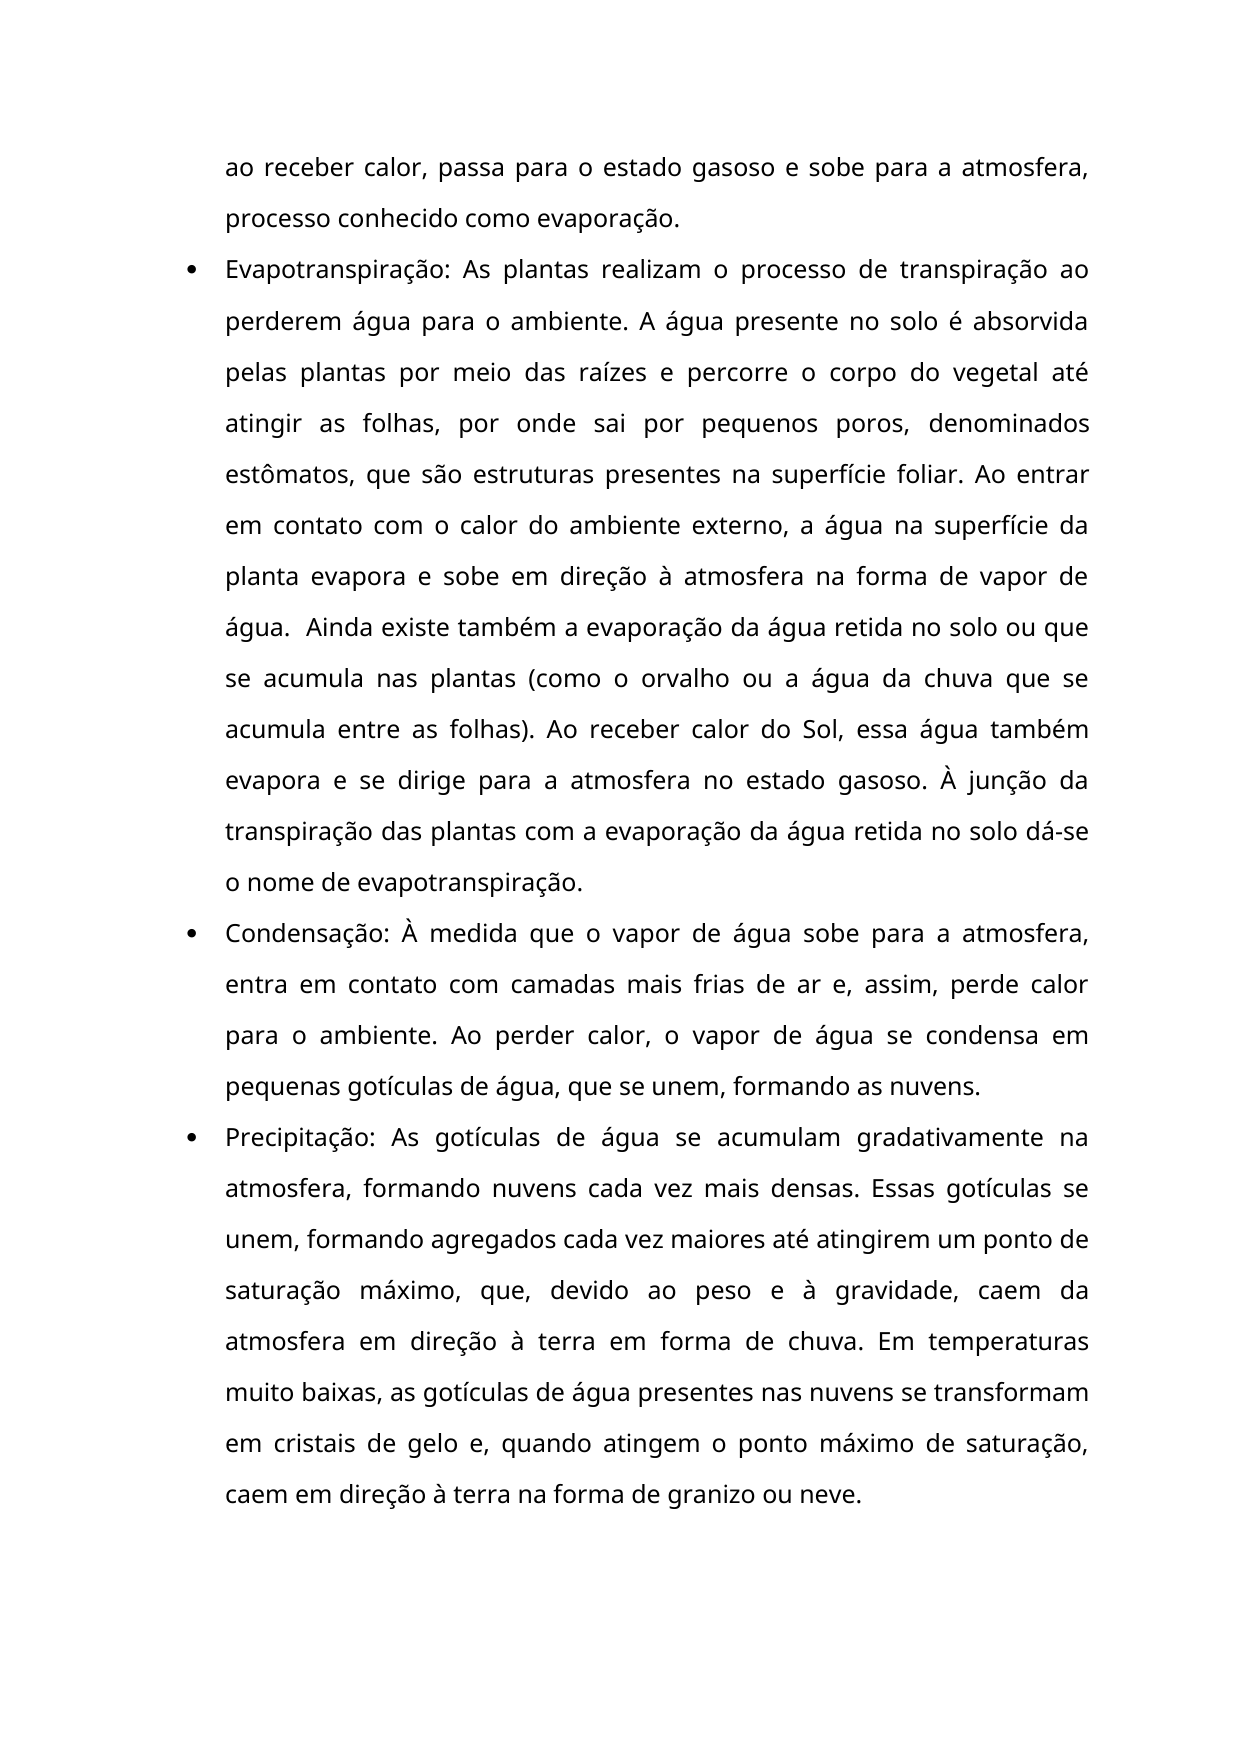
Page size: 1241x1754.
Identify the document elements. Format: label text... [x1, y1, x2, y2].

list Evapotranspiração: As plantas realizam o processo de transpiração ao perderem água para o ambiente. A água presente no solo é absorvida pelas plantas por meio das raízes e percorre o corpo do vegetal até atingir as folhas, por onde sai por pequenos poros, denominados estômatos, que são estruturas presentes na superfície foliar. Ao entrar em contato com o calor do ambiente externo, a água na superfície da planta evapora e sobe em direção à atmosfera na forma de vapor de água. Ainda existe também a evaporação da água retida no solo ou que se acumula nas plantas (como o orvalho ou a água da chuva que se acumula entre as folhas). Ao receber calor do Sol, essa água também evapora e se dirige para a atmosfera no estado gasoso. À junção da transpiração das plantas com a evaporação da água retida no solo dá-se o nome de evapotranspiração. [187, 252, 1090, 899]
list Precipitação: As gotículas de água se acumulam gradativamente na atmosfera, formando nuvens cada vez mais densas. Essas gotículas se unem, formando agregados cada vez maiores até atingirem um ponto de saturação máximo, que, devido ao peso e à gravidade, caem da atmosfera em direção à terra em forma de chuva. Em temperaturas muito baixas, as gotículas de água presentes nas nuvens se transformam em cristais de gelo e, quando atingem o ponto máximo de saturação, caem em direção à terra na forma de granizo ou neve. [187, 1120, 1090, 1511]
list Condensação: À medida que o vapor de água sobe para a atmosfera, entra em contato com camadas mais frias de ar e, assim, perde calor para o ambiente. Ao perder calor, o vapor de água se condensa em pequenas gotículas de água, que se unem, formando as nuvens. [187, 916, 1090, 1103]
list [187, 150, 1090, 235]
